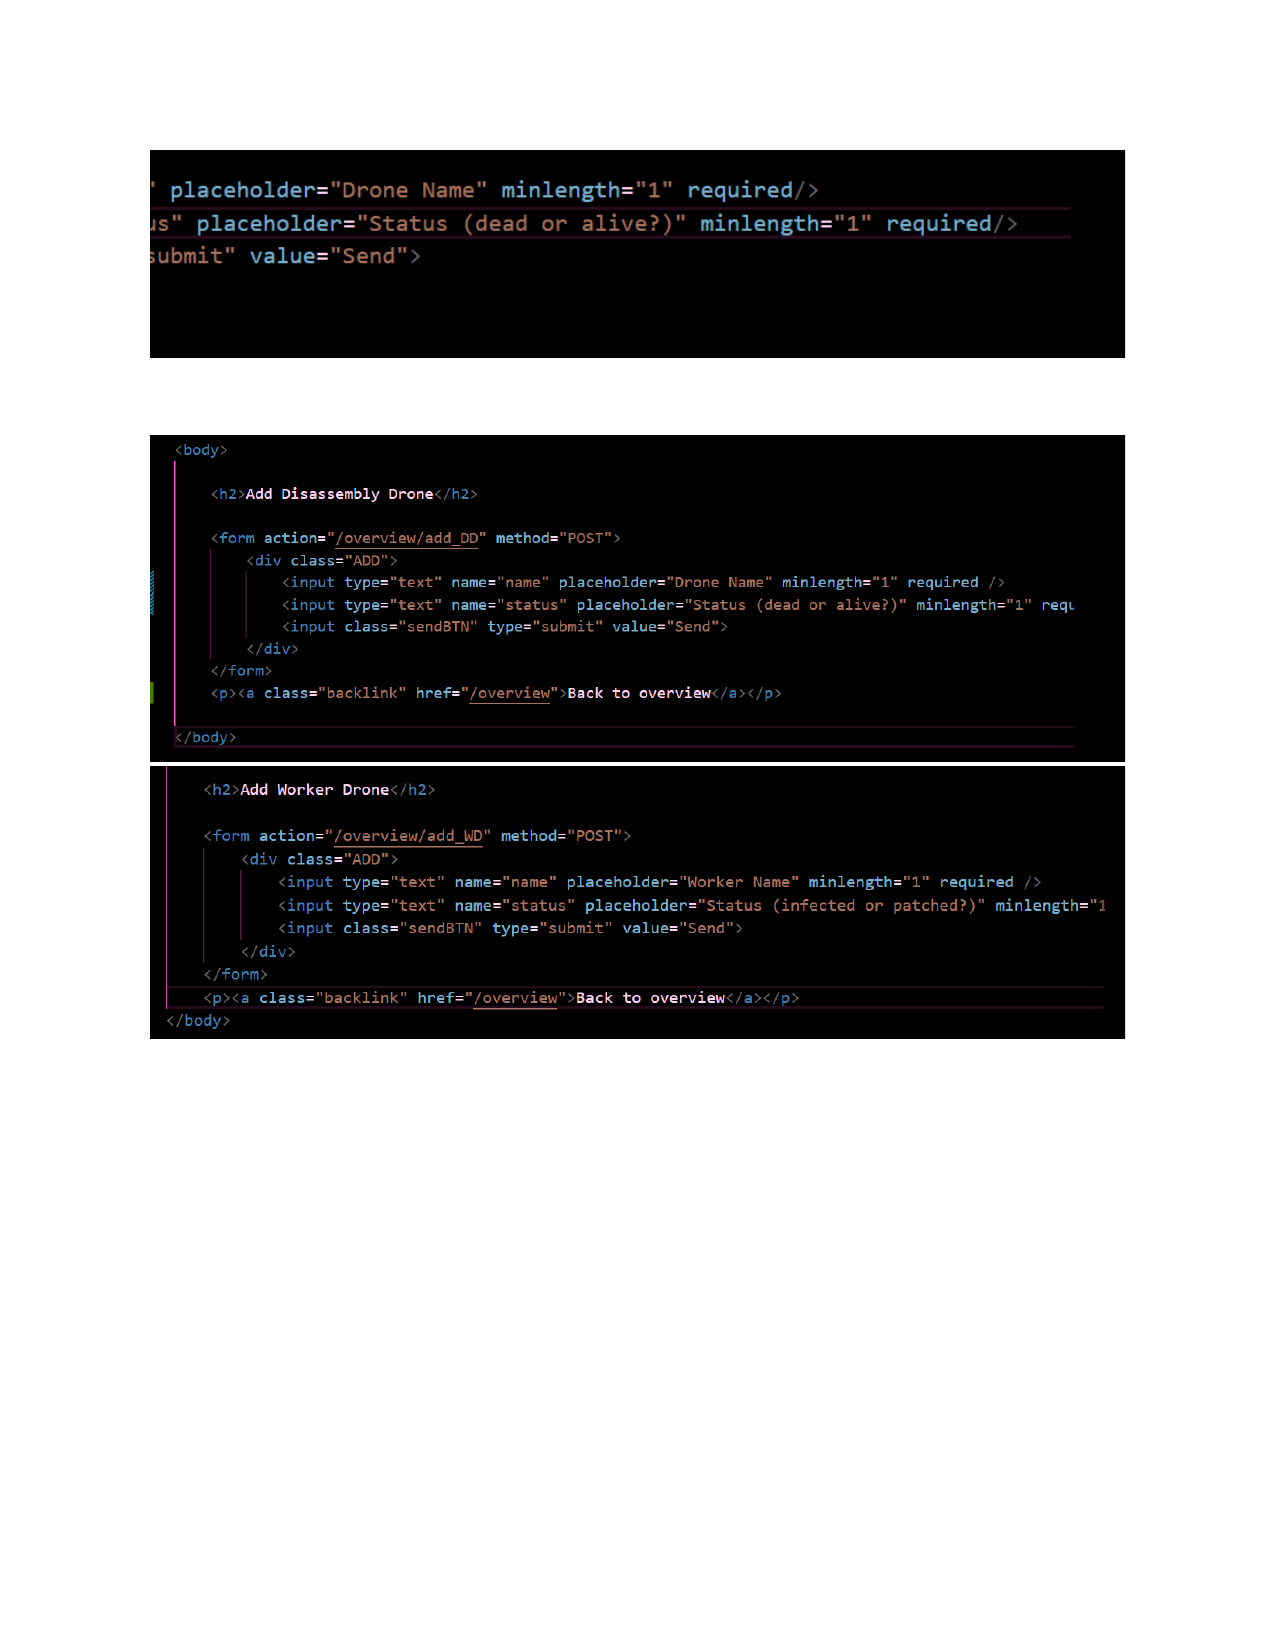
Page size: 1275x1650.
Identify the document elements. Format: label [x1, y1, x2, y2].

picture [150, 435, 1125, 762]
picture [150, 766, 1125, 1039]
picture [150, 150, 1125, 358]
